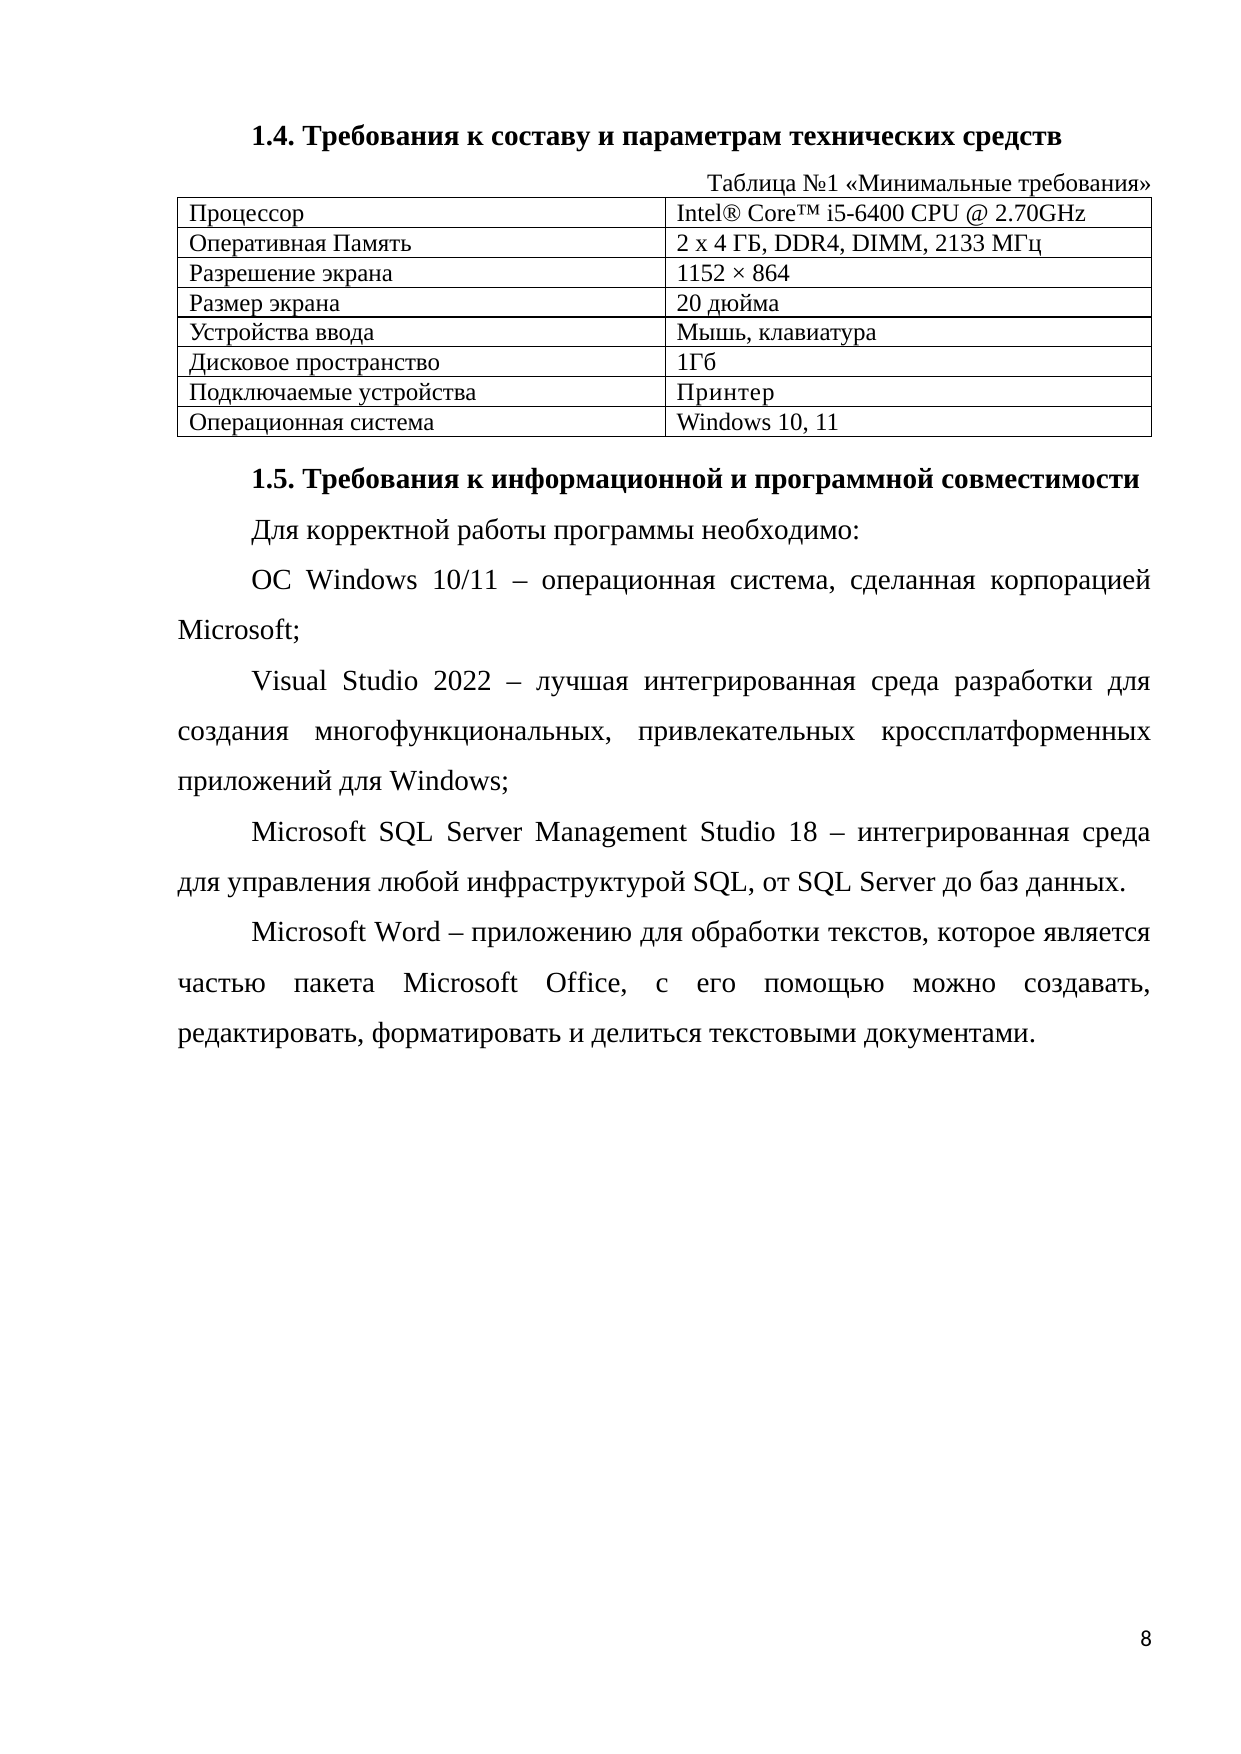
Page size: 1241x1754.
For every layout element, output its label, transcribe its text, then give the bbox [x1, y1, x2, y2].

table_cell Дисковое пространство [178, 347, 665, 376]
text Visual Studio 2022 – лучшая интегрированная среда разработки для создания многофункциональных, привлекательных кроссплатформенных приложений для Windows; [177, 663, 1152, 797]
text ОС Windows 10/11 – операционная система, сделанная корпорацией Microsoft; [177, 562, 1152, 646]
table_cell Принтер [666, 377, 1151, 406]
text 1.5. Требования к информационной и программной совместимости [177, 462, 1152, 495]
table_cell 1152 × 864 [666, 258, 1151, 287]
table_cell Мышь, клавиатура [666, 318, 1151, 346]
table_header Процессор [178, 198, 665, 227]
table_cell Оперативная Память [178, 228, 665, 257]
text Microsoft SQL Server Management Studio 18 – интегрированная среда для управления любой инфраструктурой SQL, от SQL Server до баз данных. [177, 814, 1152, 898]
text Таблица №1 «Минимальные требования» [177, 168, 1152, 197]
text Microsoft Word – приложению для обработки текстов, которое является частью пакета Microsoft Office, с его помощью можно создавать, редактировать, форматировать и делиться текстовыми документами. [177, 914, 1152, 1048]
text 1.4. Требования к составу и параметрам технических средств [177, 118, 1152, 152]
table_cell Операционная система [178, 407, 665, 436]
table_header Intel® Core™ i5-6400 CPU @ 2.70GHz [666, 198, 1151, 227]
table_cell Windows 10, 11 [666, 407, 1151, 436]
table_cell Подключаемые устройства [178, 377, 665, 406]
table_cell 1Гб [666, 347, 1151, 376]
table_cell Устройства ввода [178, 318, 665, 346]
table_cell Разрешение экрана [178, 258, 665, 287]
text Для корректной работы программы необходимо: [177, 512, 1152, 545]
table_cell 2 x 4 ГБ, DDR4, DIMM, 2133 МГц [666, 228, 1151, 257]
table_cell Размер экрана [178, 288, 665, 316]
table_cell 20 дюйма [666, 288, 1151, 316]
